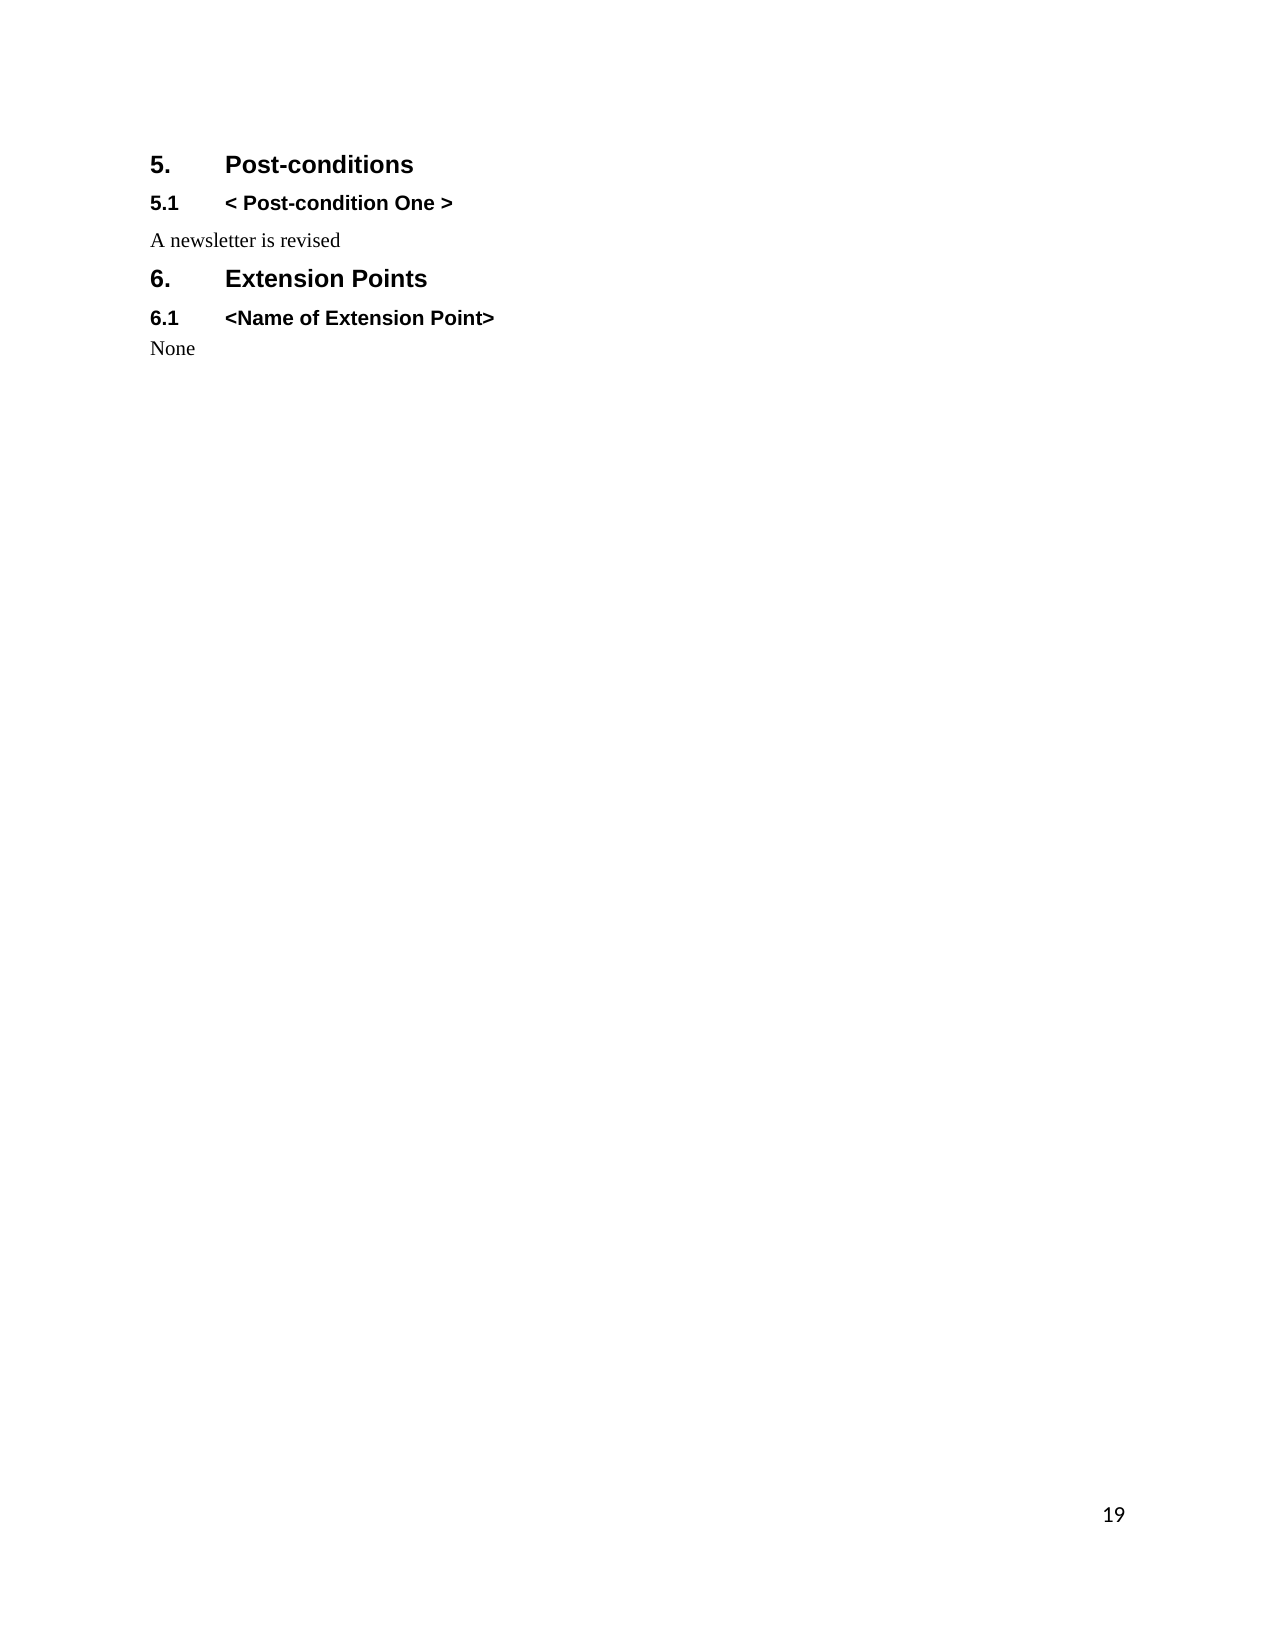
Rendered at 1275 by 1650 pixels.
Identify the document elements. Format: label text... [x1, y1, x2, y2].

text None [150, 336, 1125, 360]
text A newsletter is revised [150, 228, 1125, 252]
list < Post-condition One > [150, 191, 1125, 215]
list <Name of Extension Point> [150, 306, 1125, 329]
list Extension Points [150, 264, 1125, 293]
list Post-conditions [150, 150, 1125, 179]
